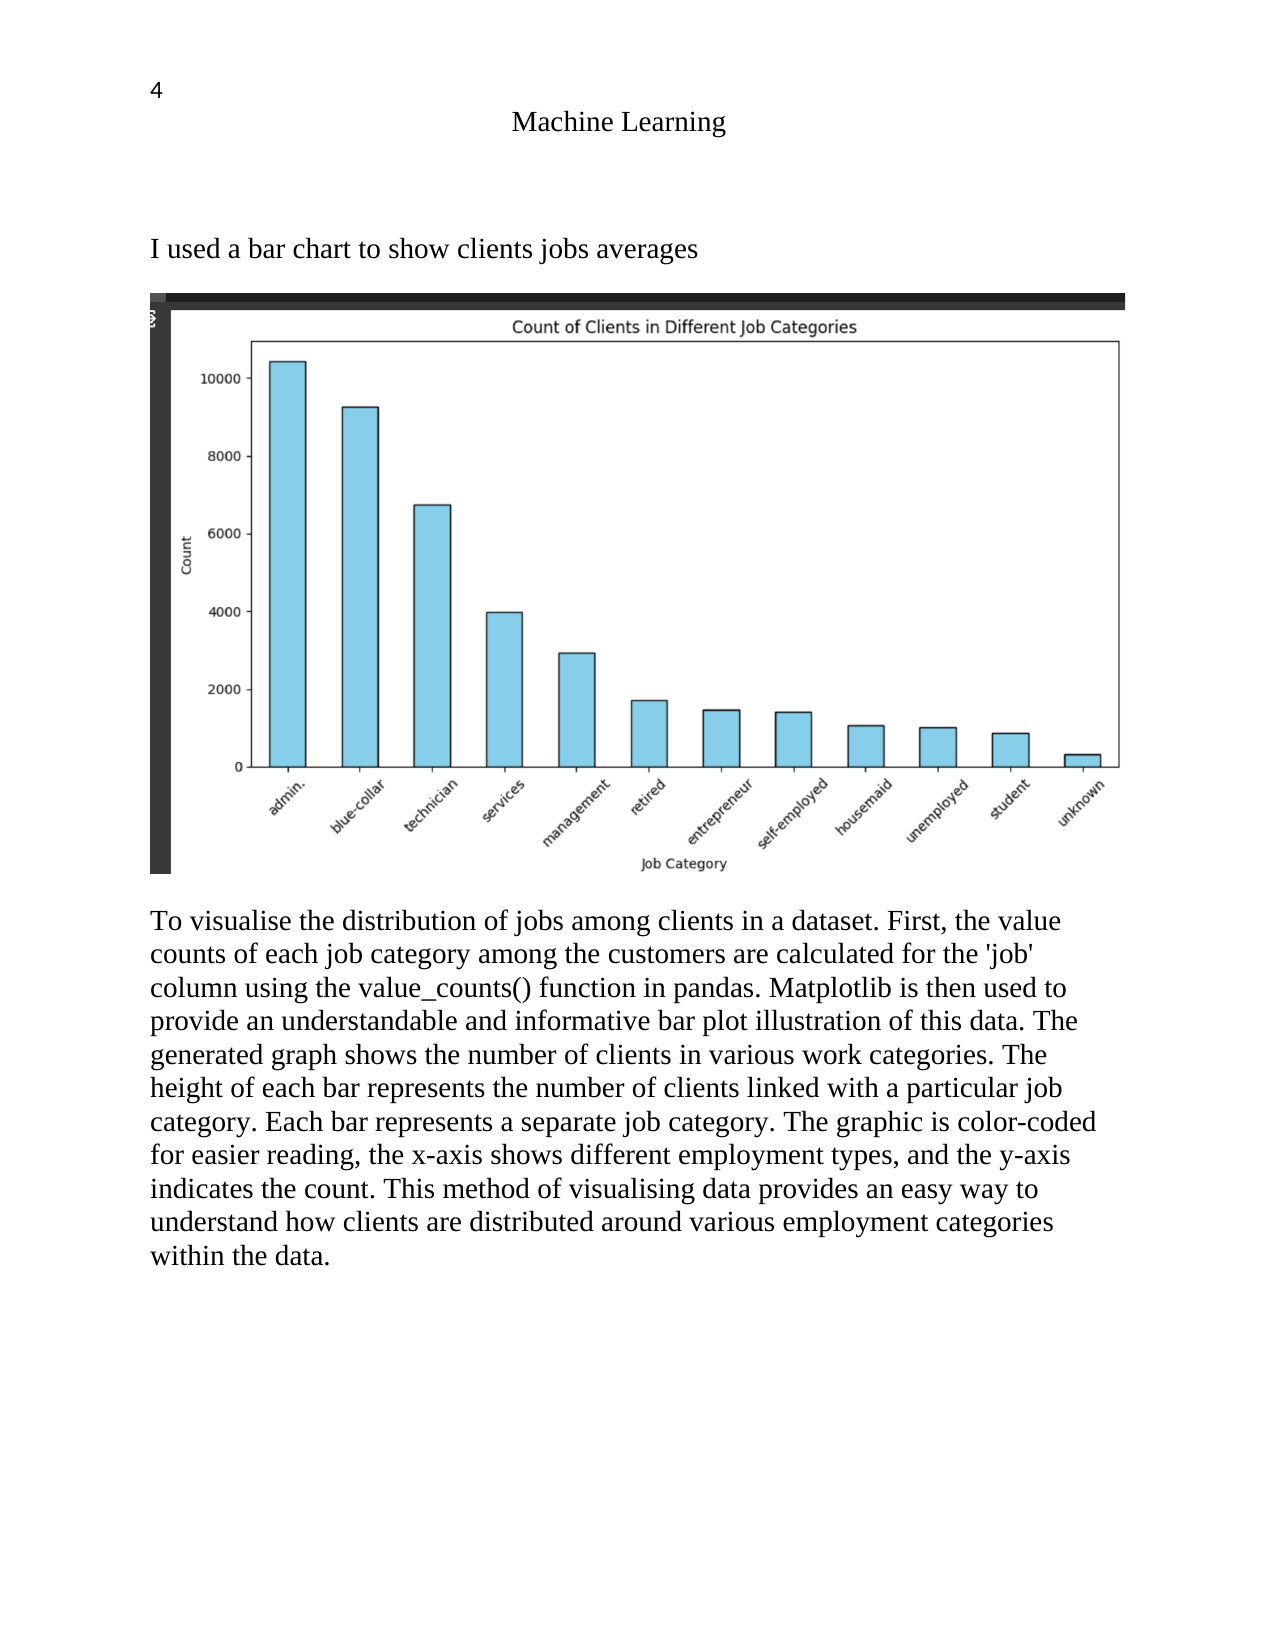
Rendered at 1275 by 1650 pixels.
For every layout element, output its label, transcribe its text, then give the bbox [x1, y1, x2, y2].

text I used a bar chart to show clients jobs averages [150, 231, 1125, 264]
text To visualise the distribution of jobs among clients in a dataset. First, the value counts of each job category among the customers are calculated for the 'job' column using the value_counts() function in pandas. Matplotlib is then used to provide an understandable and informative bar plot illustration of this data. The generated graph shows the number of clients in various work categories. The height of each bar represents the number of clients linked with a particular job category. Each bar represents a separate job category. The graphic is color-coded for easier reading, the x-axis shows different employment types, and the y-axis indicates the count. This method of visualising data provides an easy way to understand how clients are distributed around various employment categories within the data. [150, 903, 1125, 1272]
picture [150, 293, 1125, 874]
